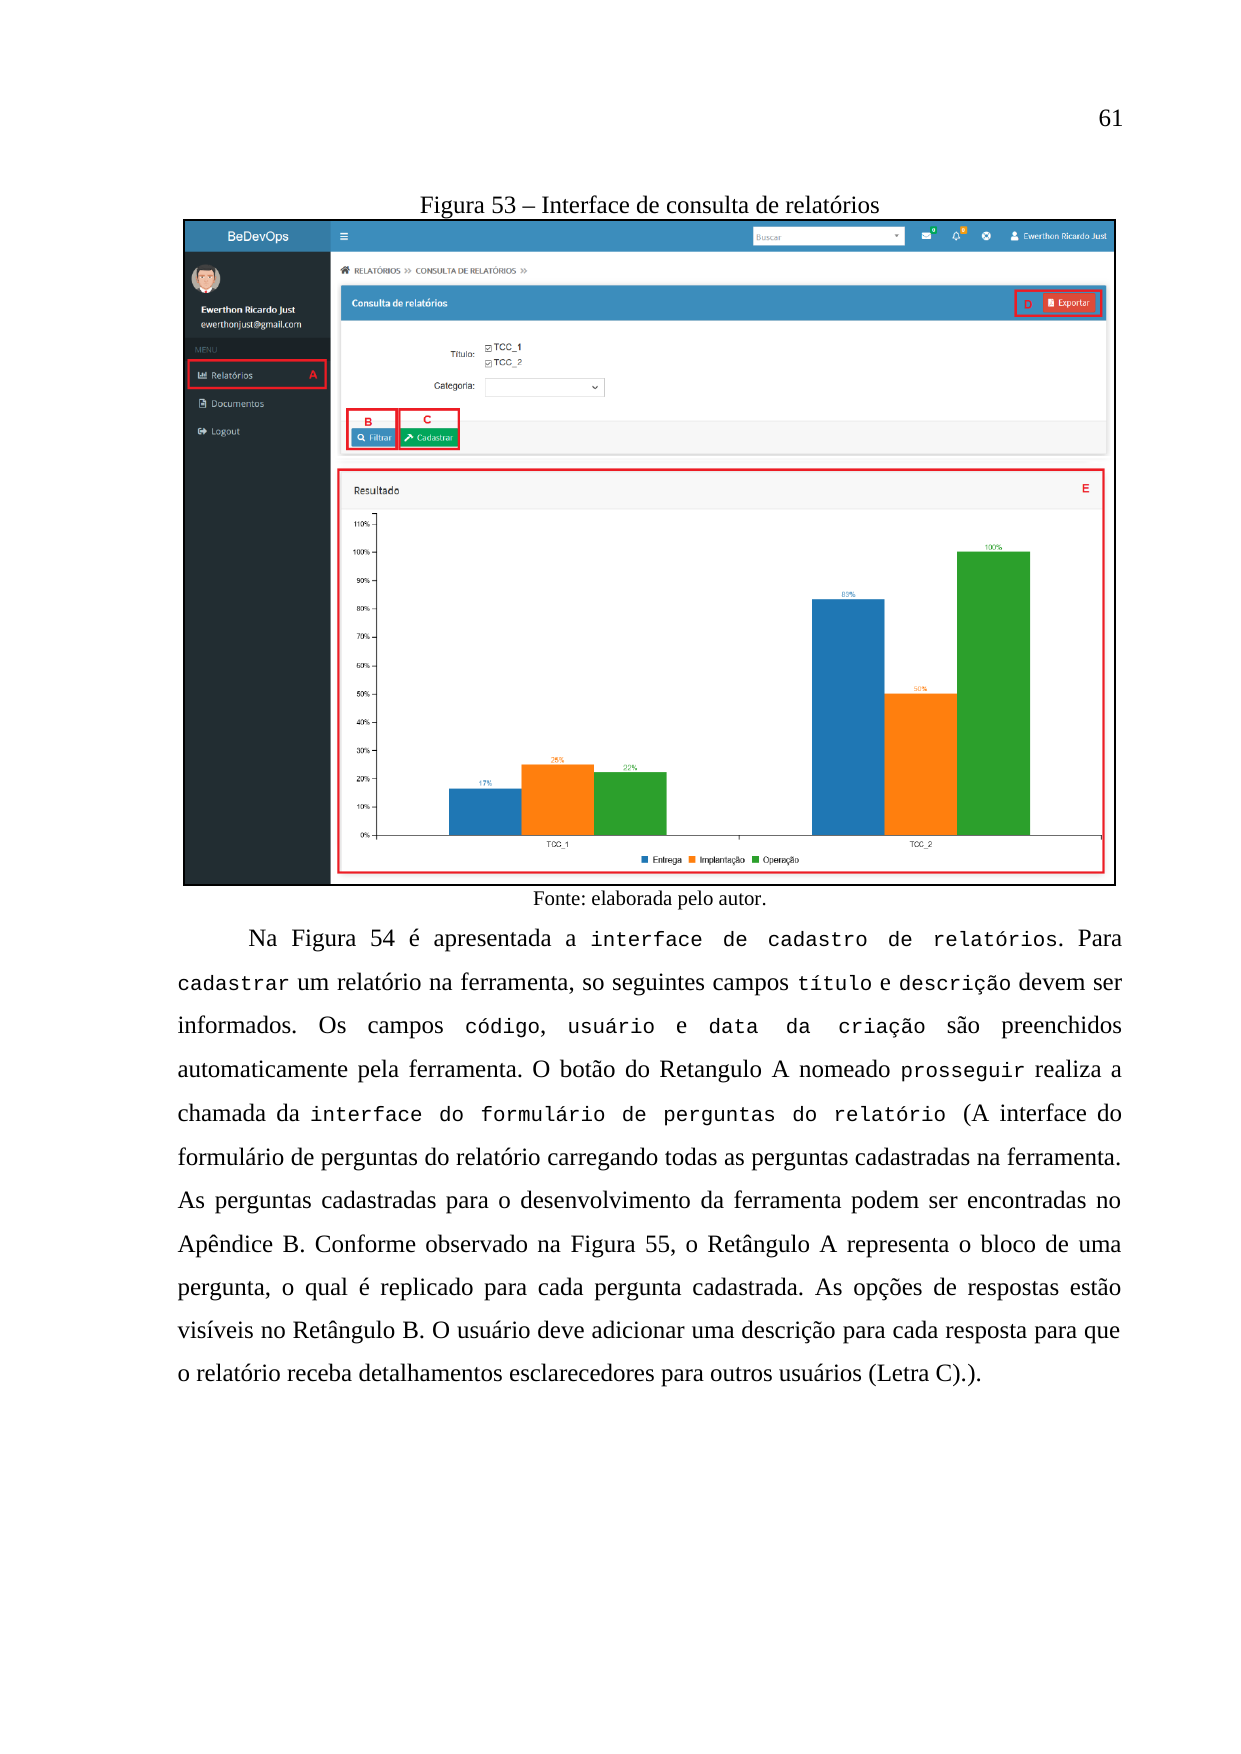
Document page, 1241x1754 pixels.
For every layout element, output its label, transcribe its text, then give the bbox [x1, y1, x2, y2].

text Na Figura 54 é apresentada a interface de cadastro de relatórios. Para cadastrar um relatório na ferramenta, so seguintes campos título e descrição devem ser informados. Os campos código, usuário e data da criação são preenchidos automaticamente pela ferramenta. O botão do Retangulo A nomeado prosseguir realiza a chamada da interface do formulário de perguntas do relatório (Figura 55). [177, 923, 1122, 1387]
text Figura 53 – Interface de consulta de relatórios [177, 190, 1122, 219]
picture [185, 221, 1114, 884]
text Fonte: elaborada pelo autor. [177, 886, 1122, 910]
